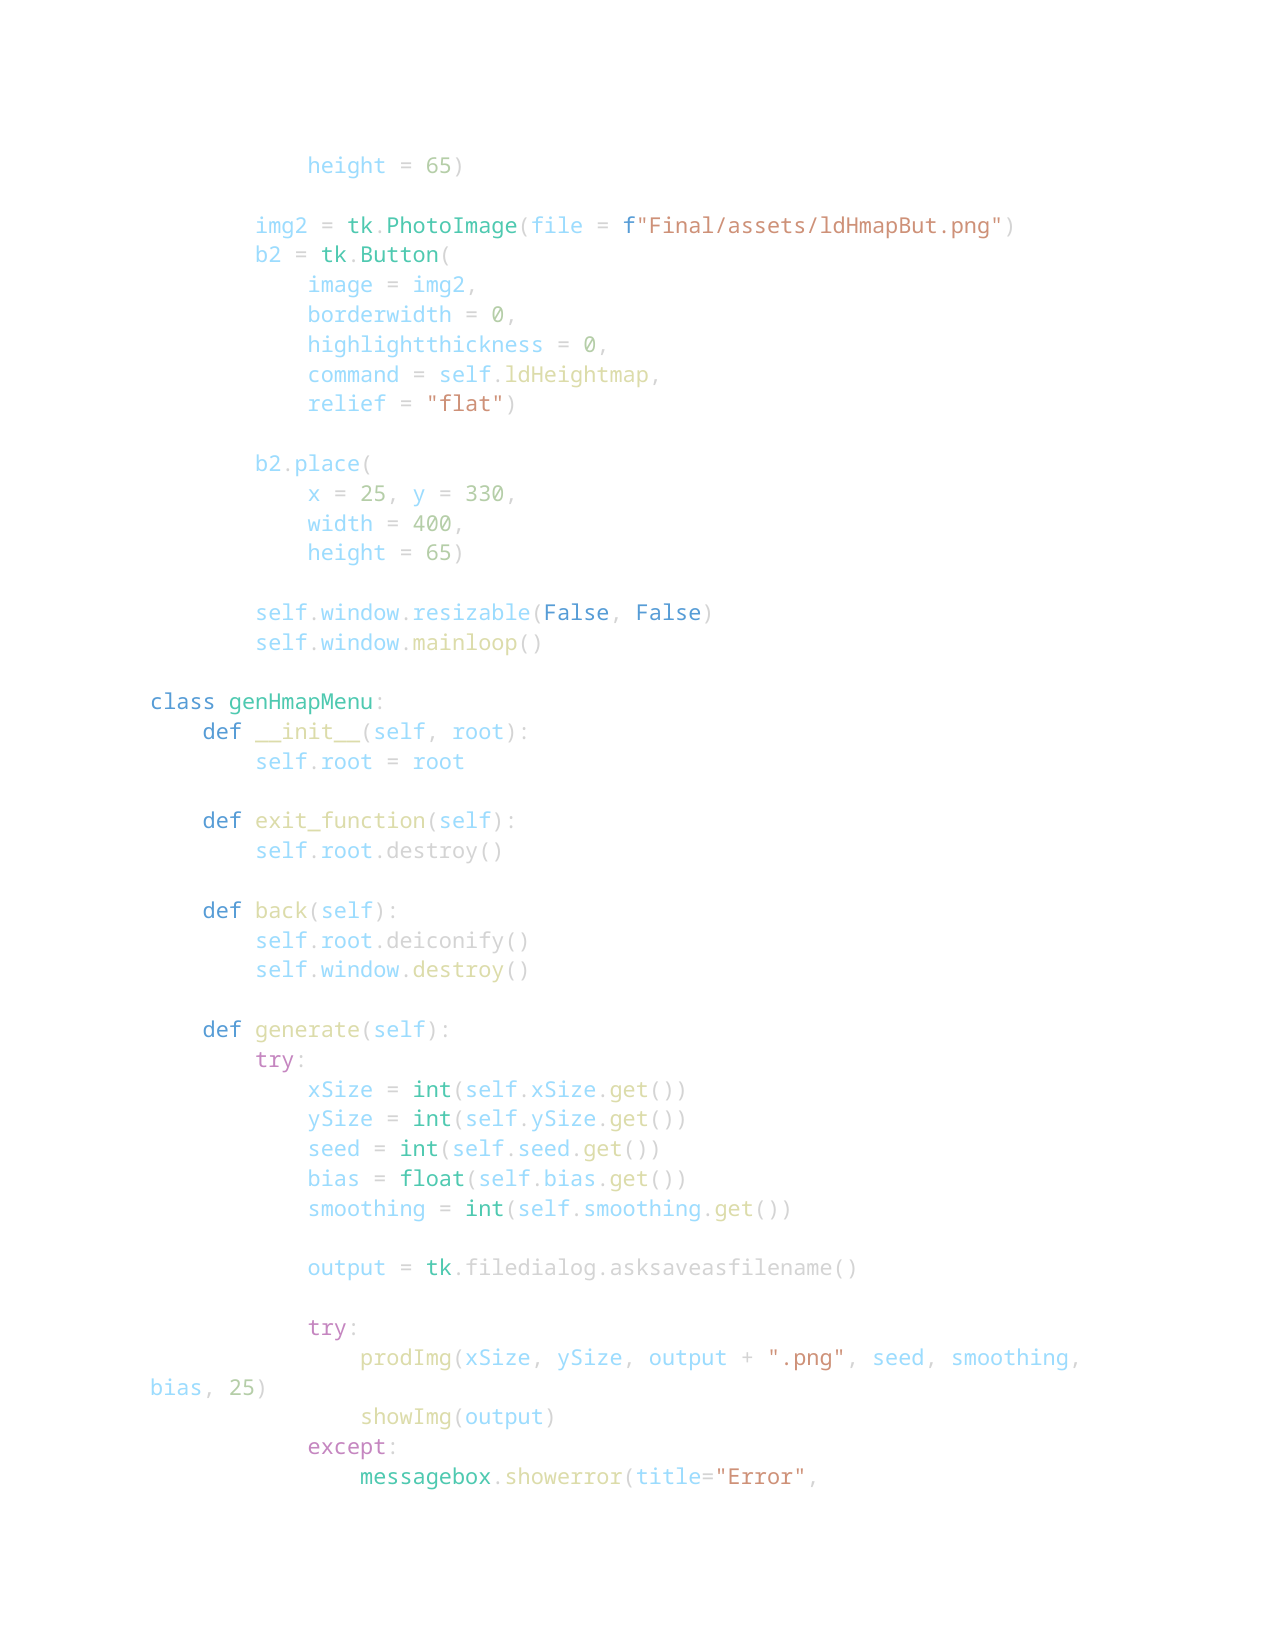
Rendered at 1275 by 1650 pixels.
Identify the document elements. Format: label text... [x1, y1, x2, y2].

text ySize = int(self.ySize.get()) [150, 1103, 1125, 1133]
text command = self.ldHeightmap, [150, 358, 1125, 388]
text height = 65) [150, 150, 1125, 180]
text self.window.resizable(False, False) [150, 597, 1125, 627]
text relief = "flat") [150, 388, 1125, 418]
text b2 = tk.Button( [150, 239, 1125, 269]
text xSize = int(self.xSize.get()) [150, 1073, 1125, 1103]
text self.window.mainloop() [150, 627, 1125, 656]
text b2.place( [150, 448, 1125, 478]
text highlightthickness = 0, [150, 329, 1125, 358]
text smoothing = int(self.smoothing.get()) [150, 1193, 1125, 1222]
text seed = int(self.seed.get()) [150, 1133, 1125, 1163]
text img2 = tk.PhotoImage(file = f"Final/assets/ldHmapBut.png") [150, 209, 1125, 239]
text prodImg(xSize, ySize, output + ".png", seed, smoothing, bias, 25) [150, 1342, 1125, 1401]
text except: [150, 1431, 1125, 1461]
text def back(self): [150, 895, 1125, 924]
text image = img2, [150, 269, 1125, 299]
text class genHmapMenu: [150, 686, 1125, 716]
text def generate(self): [150, 1014, 1125, 1044]
text def exit_function(self): [150, 805, 1125, 835]
text x = 25, y = 330, [150, 478, 1125, 507]
text bias = float(self.bias.get()) [150, 1163, 1125, 1193]
text self.window.destroy() [150, 954, 1125, 984]
text self.root.destroy() [150, 835, 1125, 865]
text output = tk.filedialog.asksaveasfilename() [150, 1252, 1125, 1282]
text def __init__(self, root): [150, 716, 1125, 746]
text try: [150, 1044, 1125, 1073]
text height = 65) [150, 537, 1125, 567]
text try: [150, 1312, 1125, 1342]
text borderwidth = 0, [150, 299, 1125, 329]
text width = 400, [150, 507, 1125, 537]
text messagebox.showerror(title="Error", [150, 1461, 1125, 1491]
text self.root = root [150, 746, 1125, 776]
text showImg(output) [150, 1401, 1125, 1431]
text self.root.deiconify() [150, 924, 1125, 954]
